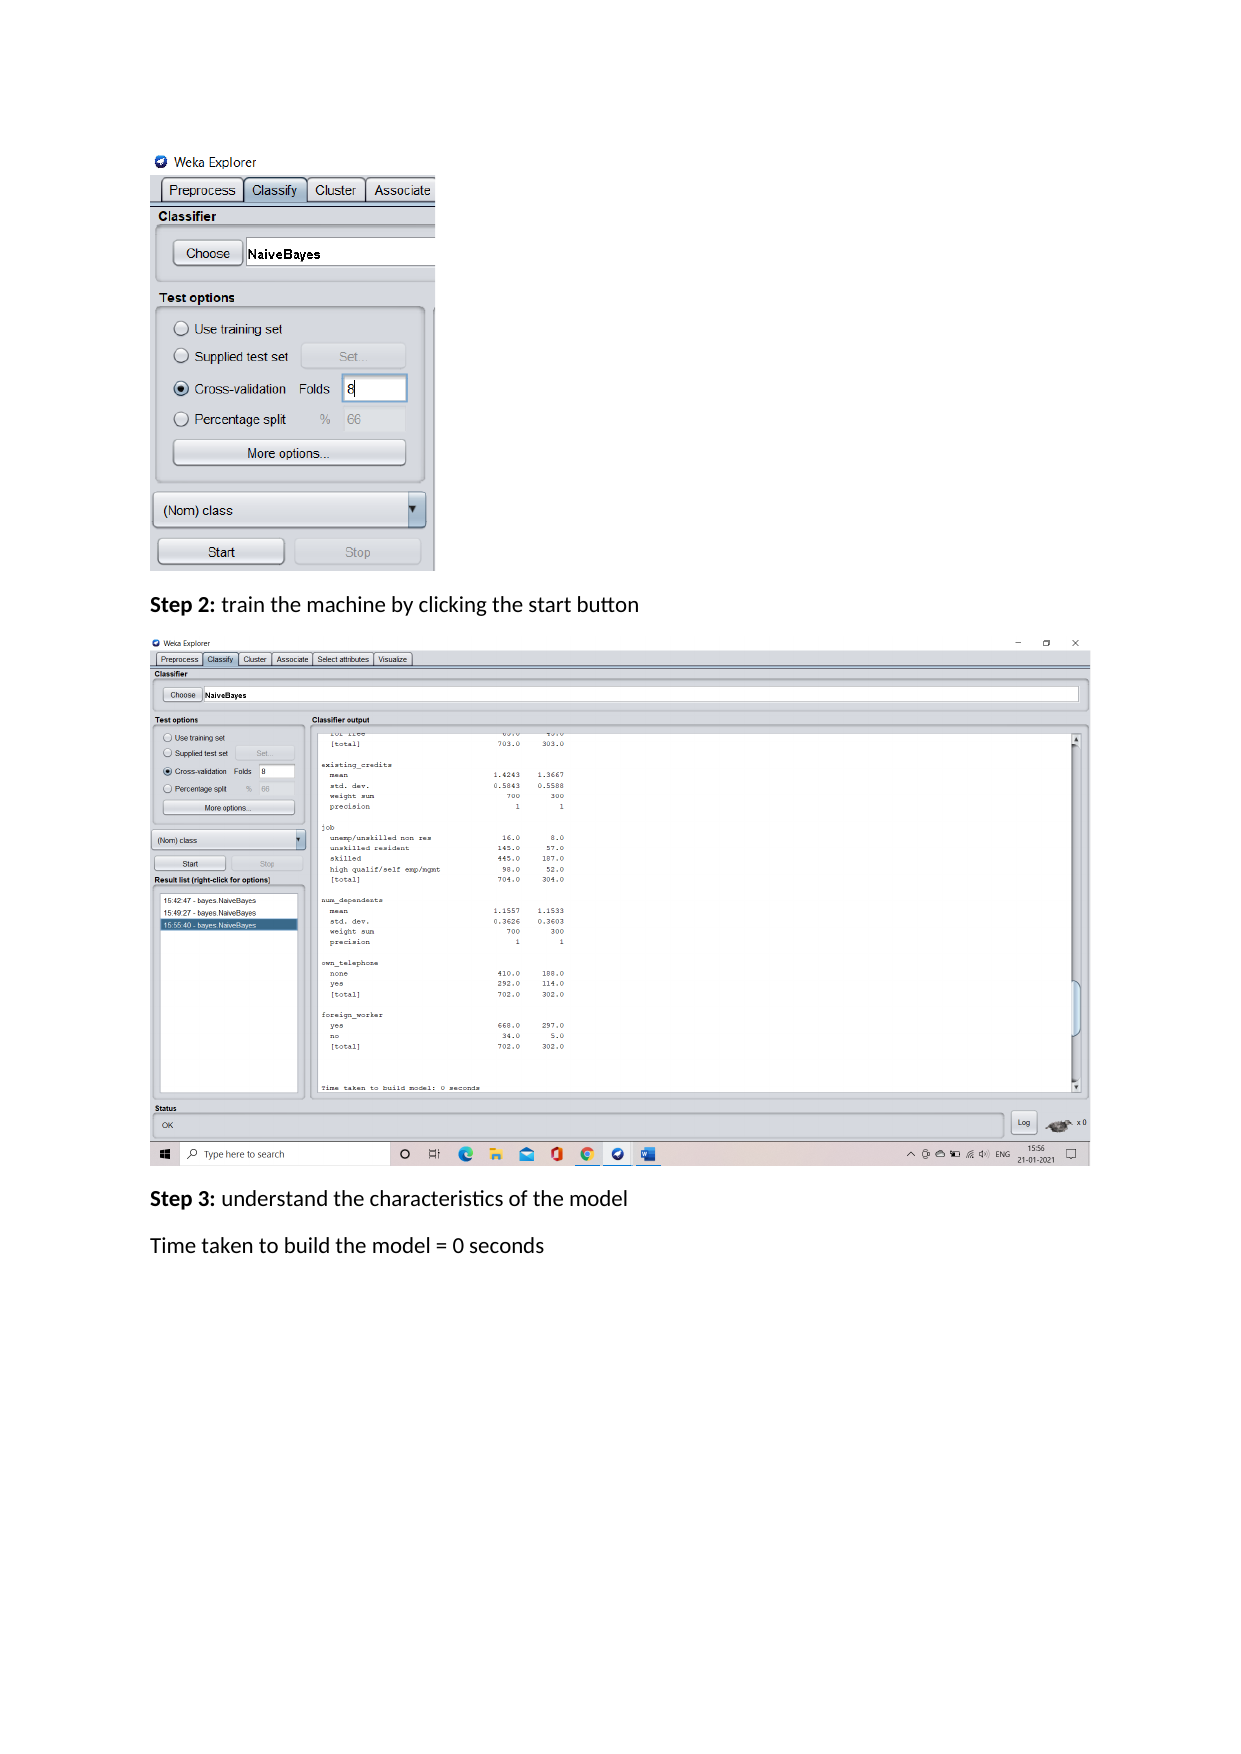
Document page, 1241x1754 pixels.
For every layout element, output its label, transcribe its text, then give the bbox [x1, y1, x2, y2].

text Time taken to build the model = 0 seconds [150, 1231, 1090, 1259]
picture [150, 636, 1091, 1166]
text Step 2: train the machine by clicking the start button [150, 590, 1090, 618]
text Step 3: understand the characteristics of the model [150, 1184, 1090, 1212]
picture [150, 150, 436, 571]
